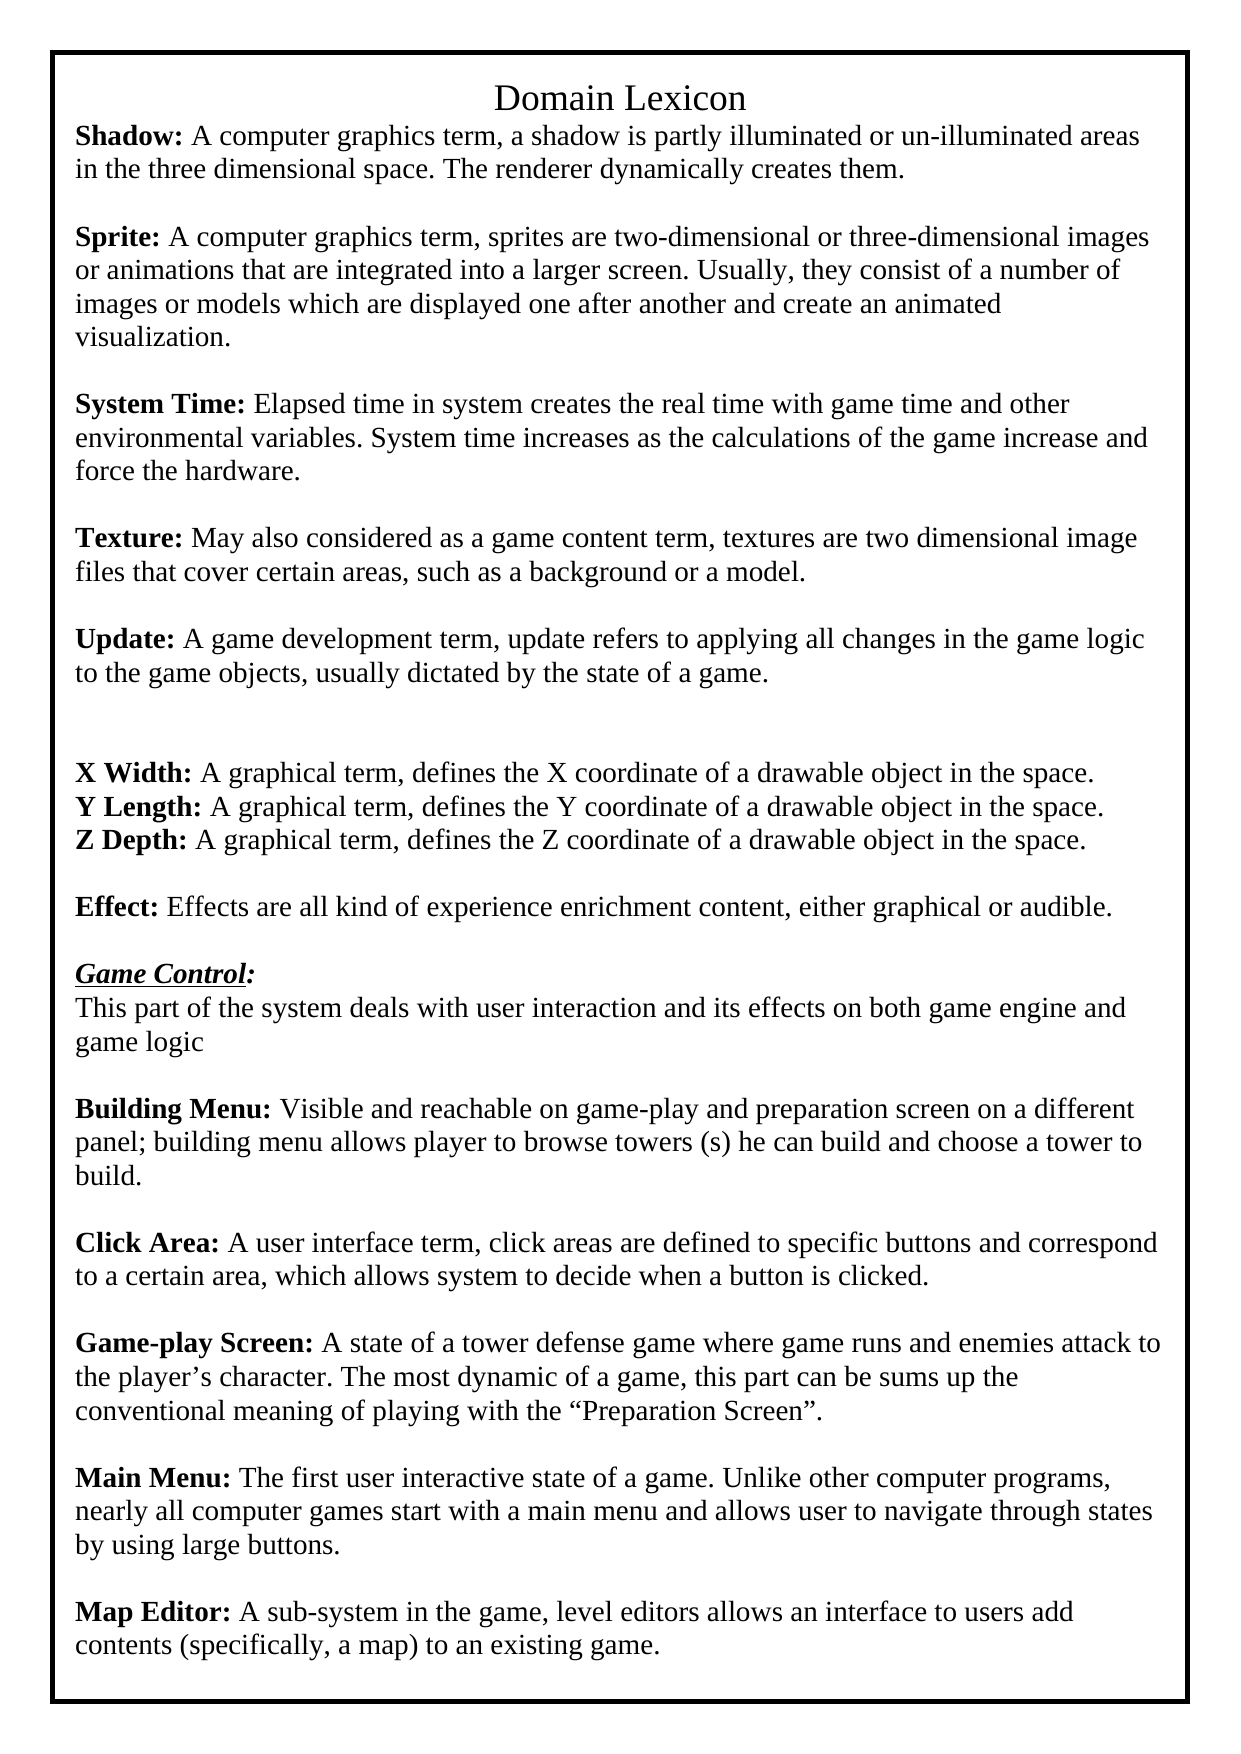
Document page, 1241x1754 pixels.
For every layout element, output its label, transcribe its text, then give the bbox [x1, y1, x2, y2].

text Y Length: A graphical term, defines the Y coordinate of a drawable object in the space. [75, 789, 1165, 822]
text X Width: A graphical term, defines the X coordinate of a drawable object in the space. [75, 755, 1165, 789]
text Building Menu: Visible and reachable on game-play and preparation screen on a different panel; building menu allows player to browse towers (s) he can build and choose a tower to build. [75, 1091, 1165, 1191]
text Effect: Effects are all kind of experience enrichment content, either graphical or audible. [75, 889, 1165, 923]
text Domain Lexicon [75, 75, 1165, 118]
text System Time: Elapsed time in system creates the real time with game time and other environmental variables. System time increases as the calculations of the game increase and force the hardware. [75, 386, 1165, 487]
text This part of the system deals with user interaction and its effects on both game engine and game logic [75, 990, 1165, 1057]
text Main Menu: The first user interactive state of a game. Unlike other computer programs, nearly all computer games start with a main menu and allows user to navigate through states by using large buttons. [75, 1460, 1165, 1560]
text Game-play Screen: A state of a tower defense game where game runs and enemies attack to the player’s character. The most dynamic of a game, this part can be sums up the conventional meaning of playing with the “Preparation Screen”. [75, 1326, 1165, 1426]
text Texture: May also considered as a game content term, textures are two dimensional image files that cover certain areas, such as a background or a model. [75, 521, 1165, 588]
text Map Editor: A sub-system in the game, level editors allows an interface to users add contents (specifically, a map) to an existing game. [75, 1594, 1165, 1661]
text Update: A game development term, update refers to applying all changes in the game logic to the game objects, usually dictated by the state of a game. [75, 621, 1165, 688]
text Shadow: A computer graphics term, a shadow is partly illuminated or un-illuminated areas in the three dimensional space. The renderer dynamically creates them. [75, 118, 1165, 185]
text Click Area: A user interface term, click areas are defined to specific buttons and correspond to a certain area, which allows system to decide when a button is clicked. [75, 1225, 1165, 1292]
text Z Depth: A graphical term, defines the Z coordinate of a drawable object in the space. [75, 822, 1165, 856]
text Sprite: A computer graphics term, sprites are two-dimensional or three-dimensional images or animations that are integrated into a larger screen. Usually, they consist of a number of images or models which are displayed one after another and create an animated visualization. [75, 219, 1165, 353]
text Game Control: [75, 957, 1165, 990]
